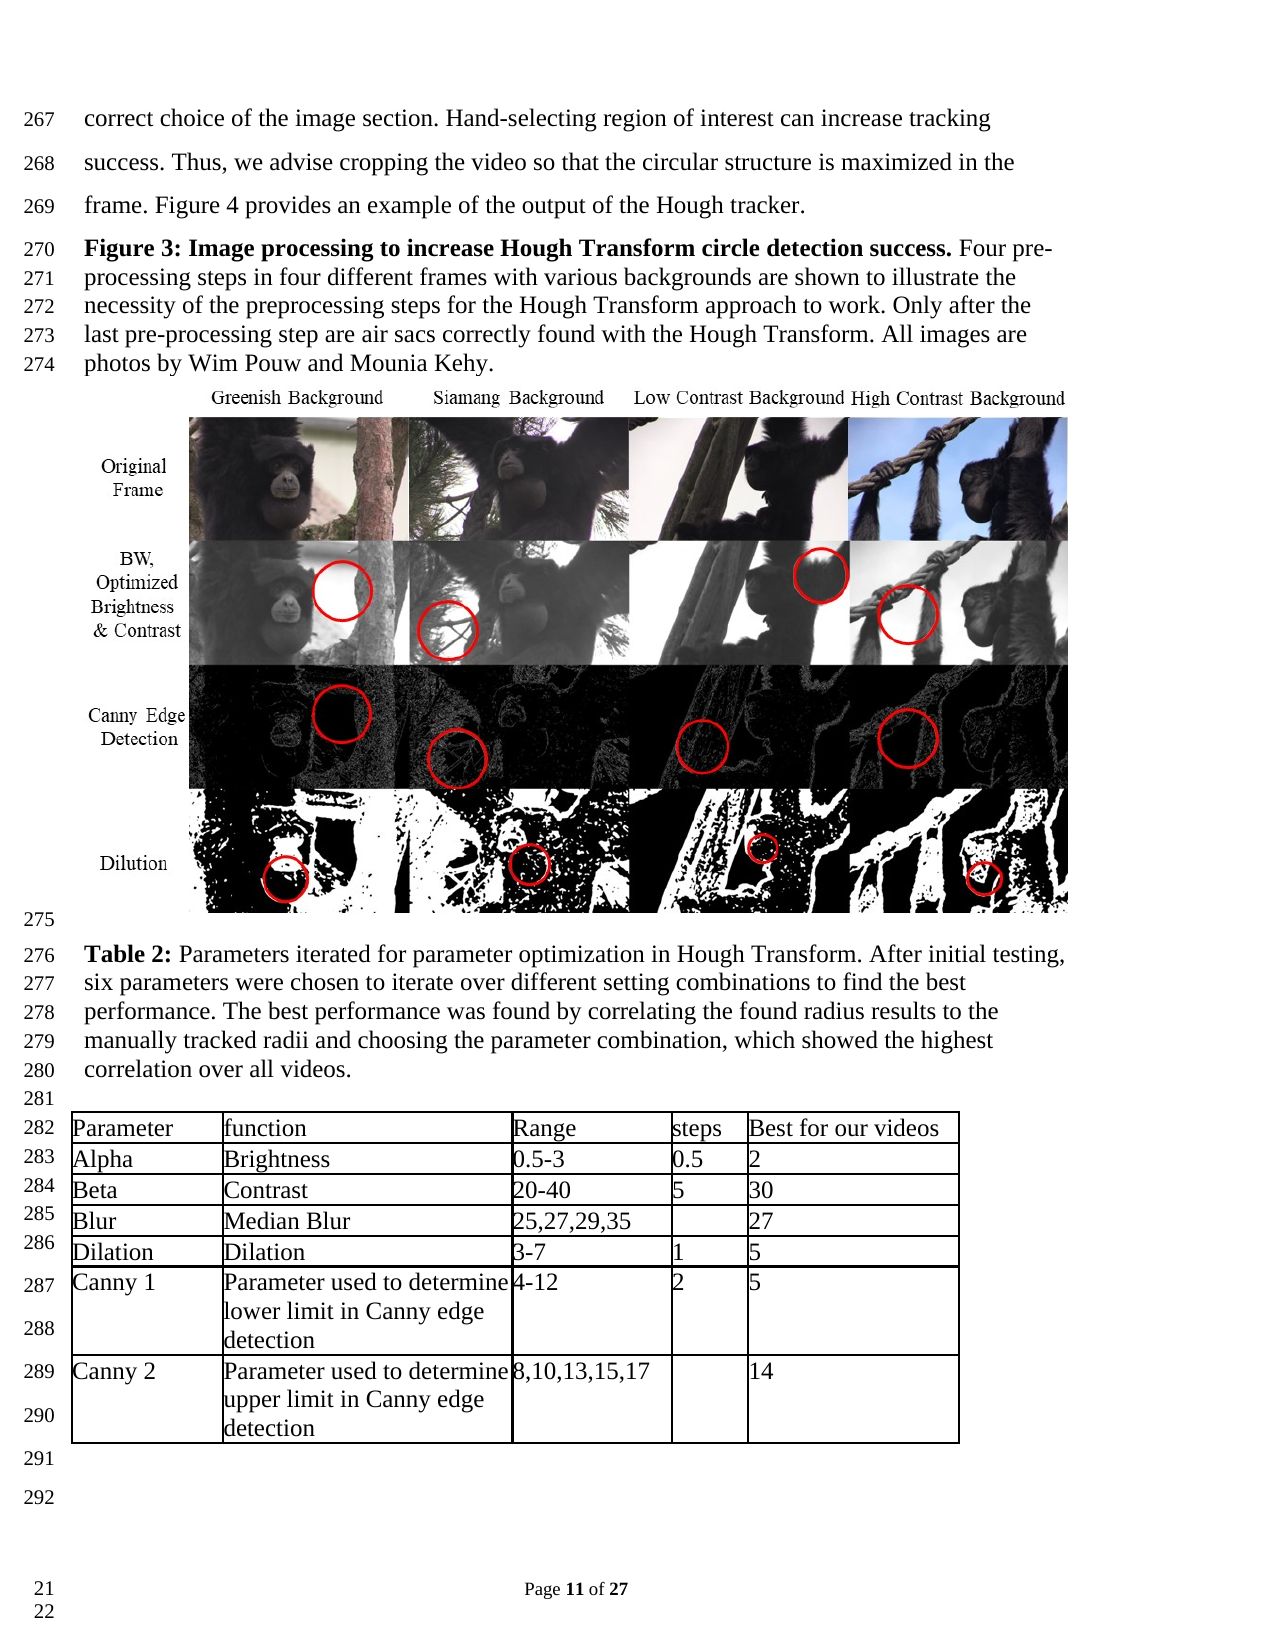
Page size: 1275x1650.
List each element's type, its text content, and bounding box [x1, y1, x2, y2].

table_cell 3-7 [514, 1237, 671, 1265]
table_header steps [673, 1113, 747, 1142]
table_cell 30 [749, 1175, 958, 1204]
table_header Parameter [73, 1113, 222, 1142]
table_cell 25,27,29,35 [514, 1206, 671, 1234]
table_header Range [514, 1113, 671, 1142]
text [84, 103, 1068, 218]
table_cell 0.5-3 [514, 1144, 671, 1173]
table_cell Brightness [224, 1144, 511, 1173]
table_cell 27 [749, 1206, 958, 1234]
table_cell [673, 1356, 747, 1442]
table_cell Dilation [73, 1237, 222, 1265]
table_cell Beta [73, 1175, 222, 1204]
table_cell 1 [673, 1237, 747, 1265]
table_cell Contrast [224, 1175, 511, 1204]
picture [83, 376, 1068, 927]
table_cell Alpha [73, 1144, 222, 1173]
text Figure 3: Image processing to increase Hough Transform circle detection success. Four pre-processing steps in four different frames with various backgrounds are shown to illustrate the necessity of the preprocessing steps for the Hough Transform approach to work. Only after the last pre-processing step are air sacs correctly found with the Hough Transform. All images are photos by Wim Pouw and Mounia Kehy. [84, 233, 1068, 376]
table_cell 8,10,13,15,17 [514, 1356, 671, 1442]
table_cell 0.5 [673, 1144, 747, 1173]
table_cell Parameter used to determine upper limit in Canny edge detection [224, 1356, 511, 1442]
table_header function [224, 1113, 511, 1142]
table_cell 5 [749, 1237, 958, 1265]
table_cell 2 [749, 1144, 958, 1173]
table_cell Canny 1 [73, 1268, 222, 1354]
table_cell 5 [673, 1175, 747, 1204]
table_cell 4-12 [514, 1268, 671, 1354]
table_cell [673, 1206, 747, 1234]
table_cell 20-40 [514, 1175, 671, 1204]
table_cell Parameter used to determine lower limit in Canny edge detection [224, 1268, 511, 1354]
table_cell Canny 2 [73, 1356, 222, 1442]
text Table 2: Parameters iterated for parameter optimization in Hough Transform. After initial testing, six parameters were chosen to iterate over different setting combinations to find the best performance. The best performance was found by correlating the found radius results to the manually tracked radii and choosing the parameter combination, which showed the highest correlation over all videos. [84, 939, 1068, 1082]
table_cell 2 [673, 1268, 747, 1354]
table_header Best for our videos [749, 1113, 958, 1142]
table_cell Dilation [224, 1237, 511, 1265]
table_cell 14 [749, 1356, 958, 1442]
table_cell 5 [749, 1268, 958, 1354]
table_cell Blur [73, 1206, 222, 1234]
table_cell Median Blur [224, 1206, 511, 1234]
